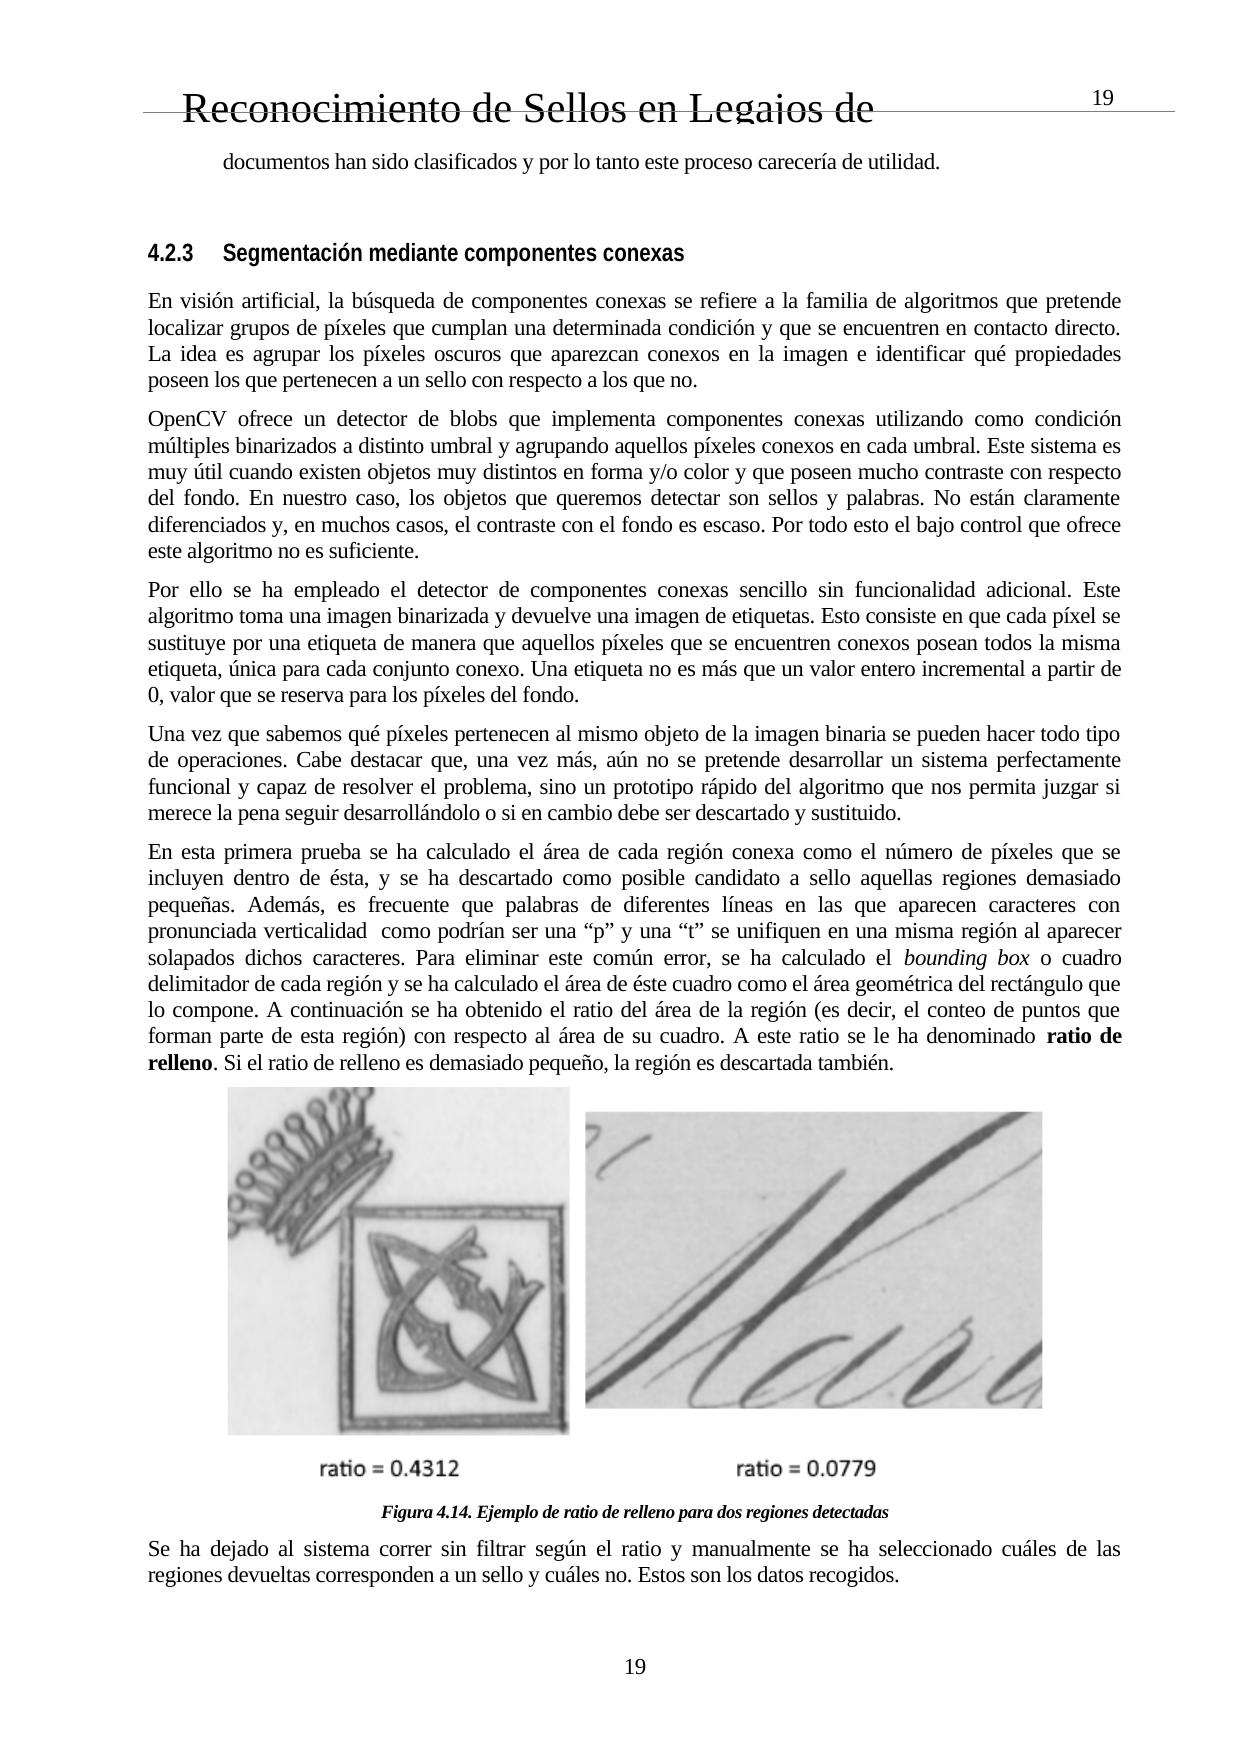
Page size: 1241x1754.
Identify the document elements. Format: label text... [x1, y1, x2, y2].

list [185, 148, 1122, 174]
subtitle Segmentación mediante componentes conexas [148, 238, 1122, 267]
text Se ha dejado al sistema correr sin filtrar según el ratio y manualmente se ha seleccionado cuáles de las regiones devueltas corresponden a un sello y cuáles no. Estos son los datos recogidos. [148, 1535, 1122, 1588]
text En visión artificial, la búsqueda de componentes conexas se refiere a la familia de algoritmos que pretende localizar grupos de píxeles que cumplan una determinada condición y que se encuentren en contacto directo. La idea es agrupar los píxeles oscuros que aparezcan conexos en la imagen e identificar qué propiedades poseen los que pertenecen a un sello con respecto a los que no. [148, 287, 1122, 393]
text En esta primera prueba se ha calculado el área de cada región conexa como el número de píxeles que se incluyen dentro de ésta, y se ha descartado como posible candidato a sello aquellas regiones demasiado pequeñas. Además, es frecuente que palabras de diferentes líneas en las que aparecen caracteres con pronunciada verticalidad como podrían ser una “p” y una “t” se unifiquen en una misma región al aparecer solapados dichos caracteres. Para eliminar este común error, se ha calculado el bounding box o cuadro delimitador de cada región y se ha calculado el área de éste cuadro como el área geométrica del rectángulo que lo compone. A continuación se ha obtenido el ratio del área de la región (es decir, el conteo de puntos que forman parte de esta región) con respecto al área de su cuadro. A este ratio se le ha denominado ratio de relleno. Si el ratio de relleno es demasiado pequeño, la región es descartada también. [148, 838, 1122, 1075]
text Por ello se ha empleado el detector de componentes conexas sencillo sin funcionalidad adicional. Este algoritmo toma una imagen binarizada y devuelve una imagen de etiquetas. Esto consiste en que cada píxel se sustituye por una etiqueta de manera que aquellos píxeles que se encuentren conexos posean todos la misma etiqueta, única para cada conjunto conexo. Una etiqueta no es más que un valor entero incremental a partir de 0, valor que se reserva para los píxeles del fondo. [148, 576, 1122, 708]
picture [227, 1087, 1043, 1489]
text Una vez que sabemos qué píxeles pertenecen al mismo objeto de la imagen binaria se pueden hacer todo tipo de operaciones. Cabe destacar que, una vez más, aún no se pretende desarrollar un sistema perfectamente funcional y capaz de resolver el problema, sino un prototipo rápido del algoritmo que nos permita juzgar si merece la pena seguir desarrollándolo o si en cambio debe ser descartado y sustituido. [148, 720, 1122, 826]
text Figura 4.14. Ejemplo de ratio de relleno para dos regiones detectadas [148, 1501, 1122, 1523]
text OpenCV ofrece un detector de blobs que implementa componentes conexas utilizando como condición múltiples binarizados a distinto umbral y agrupando aquellos píxeles conexos en cada umbral. Este sistema es muy útil cuando existen objetos muy distintos en forma y/o color y que poseen mucho contraste con respecto del fondo. En nuestro caso, los objetos que queremos detectar son sellos y palabras. No están claramente diferenciados y, en muchos casos, el contraste con el fondo es escaso. Por todo esto el bajo control que ofrece este algoritmo no es suficiente. [148, 405, 1122, 563]
